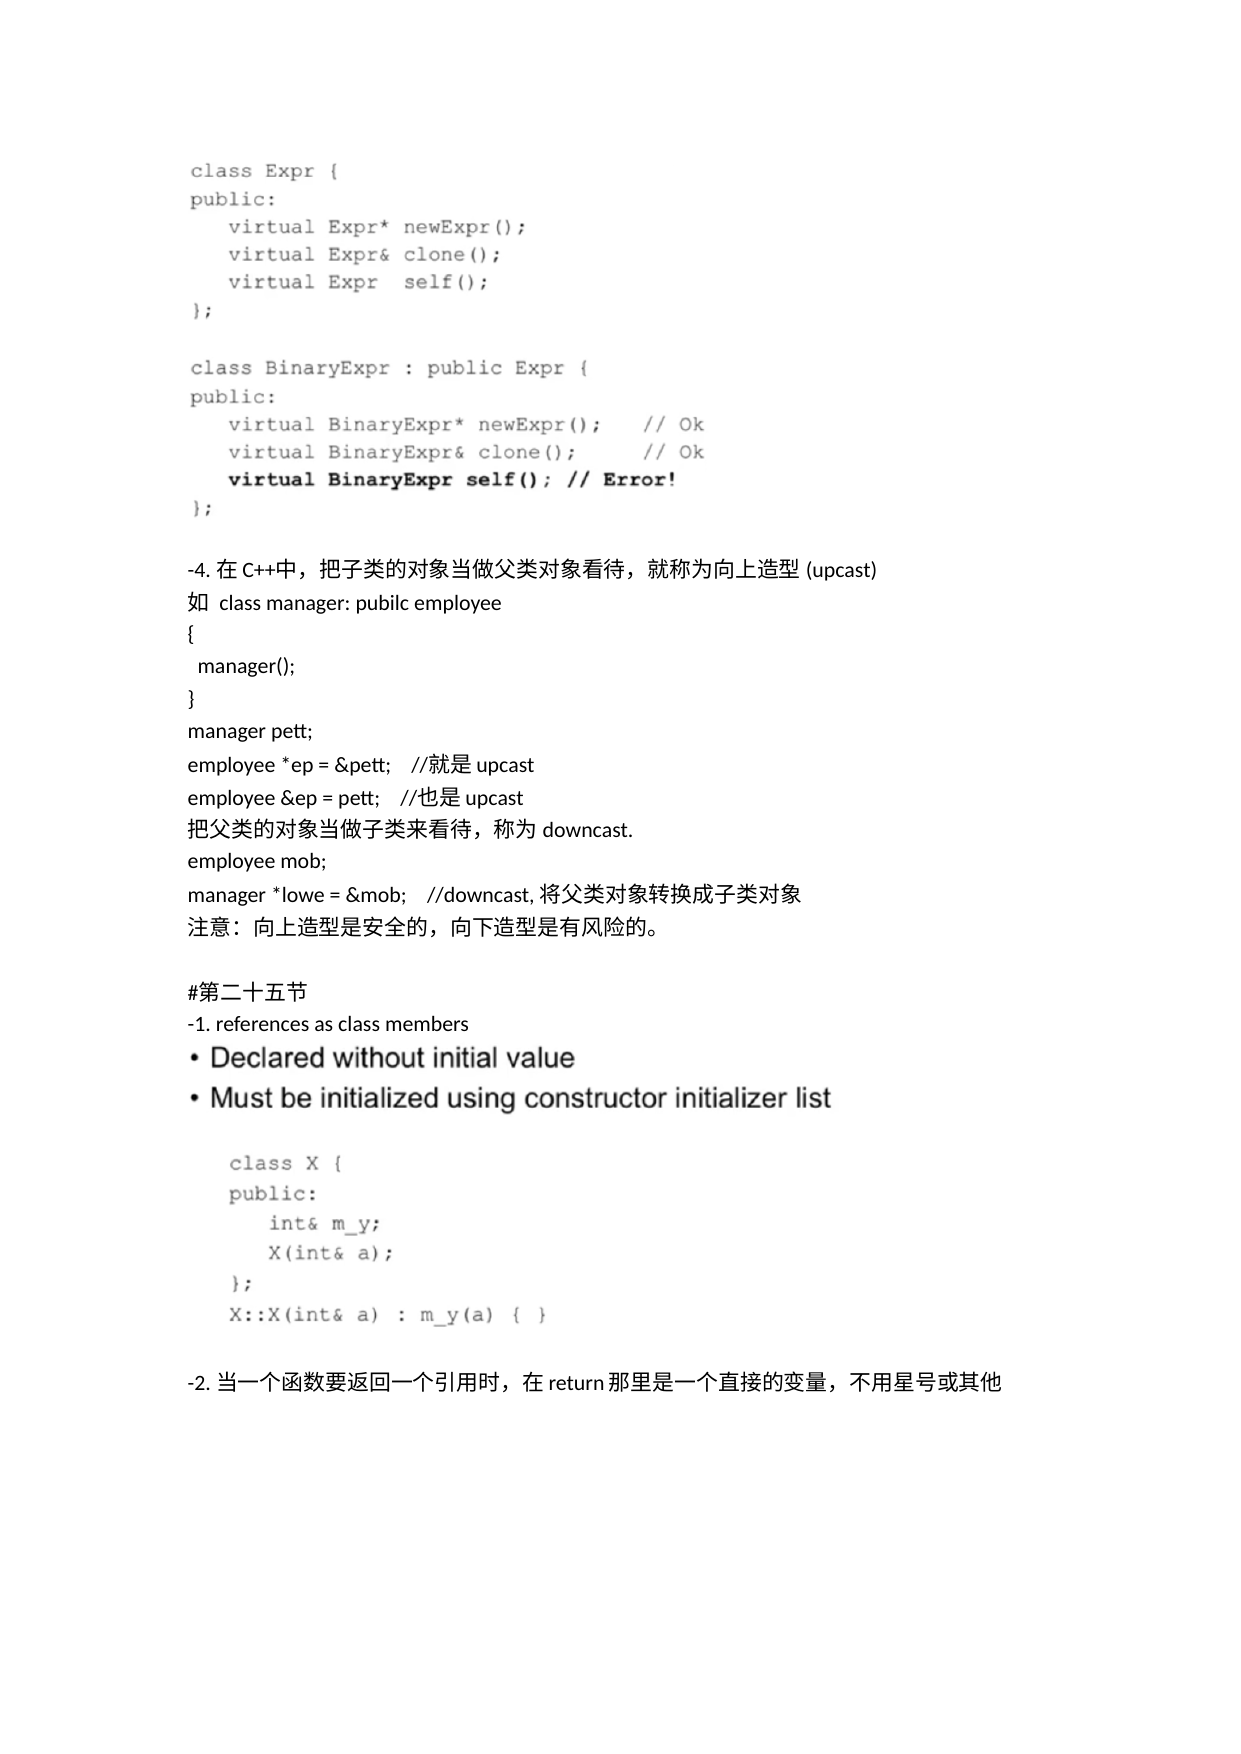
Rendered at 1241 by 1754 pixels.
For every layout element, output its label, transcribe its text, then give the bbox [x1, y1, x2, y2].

text employee &ep = pett; //也是upcast [187, 779, 1053, 812]
text manager pett; [187, 714, 1053, 747]
text -2. 当一个函数要返回一个引用时，在return那里是一个直接的变量，不用星号或其他 [187, 1364, 1053, 1397]
text 把父类的对象当做子类来看待，称为 downcast. [187, 812, 1053, 844]
text employee mob; [187, 844, 1053, 877]
text employee *ep = &pett; //就是upcast [187, 747, 1053, 779]
text 注意：向上造型是安全的，向下造型是有风险的。 [187, 909, 1053, 942]
picture [187, 162, 712, 523]
text #第二十五节 [187, 974, 1053, 1007]
text -4. 在C++中，把子类的对象当做父类对象看待，就称为向上造型 (upcast) [187, 552, 1053, 584]
text -1. references as class members [187, 1007, 1053, 1039]
text } [187, 682, 1053, 714]
text 如 class manager: pubilc employee [187, 584, 1053, 617]
text manager *lowe = &mob; //downcast, 将父类对象转换成子类对象 [187, 877, 1053, 909]
text manager(); [187, 649, 1053, 682]
text { [187, 617, 1053, 649]
picture [187, 1039, 839, 1330]
